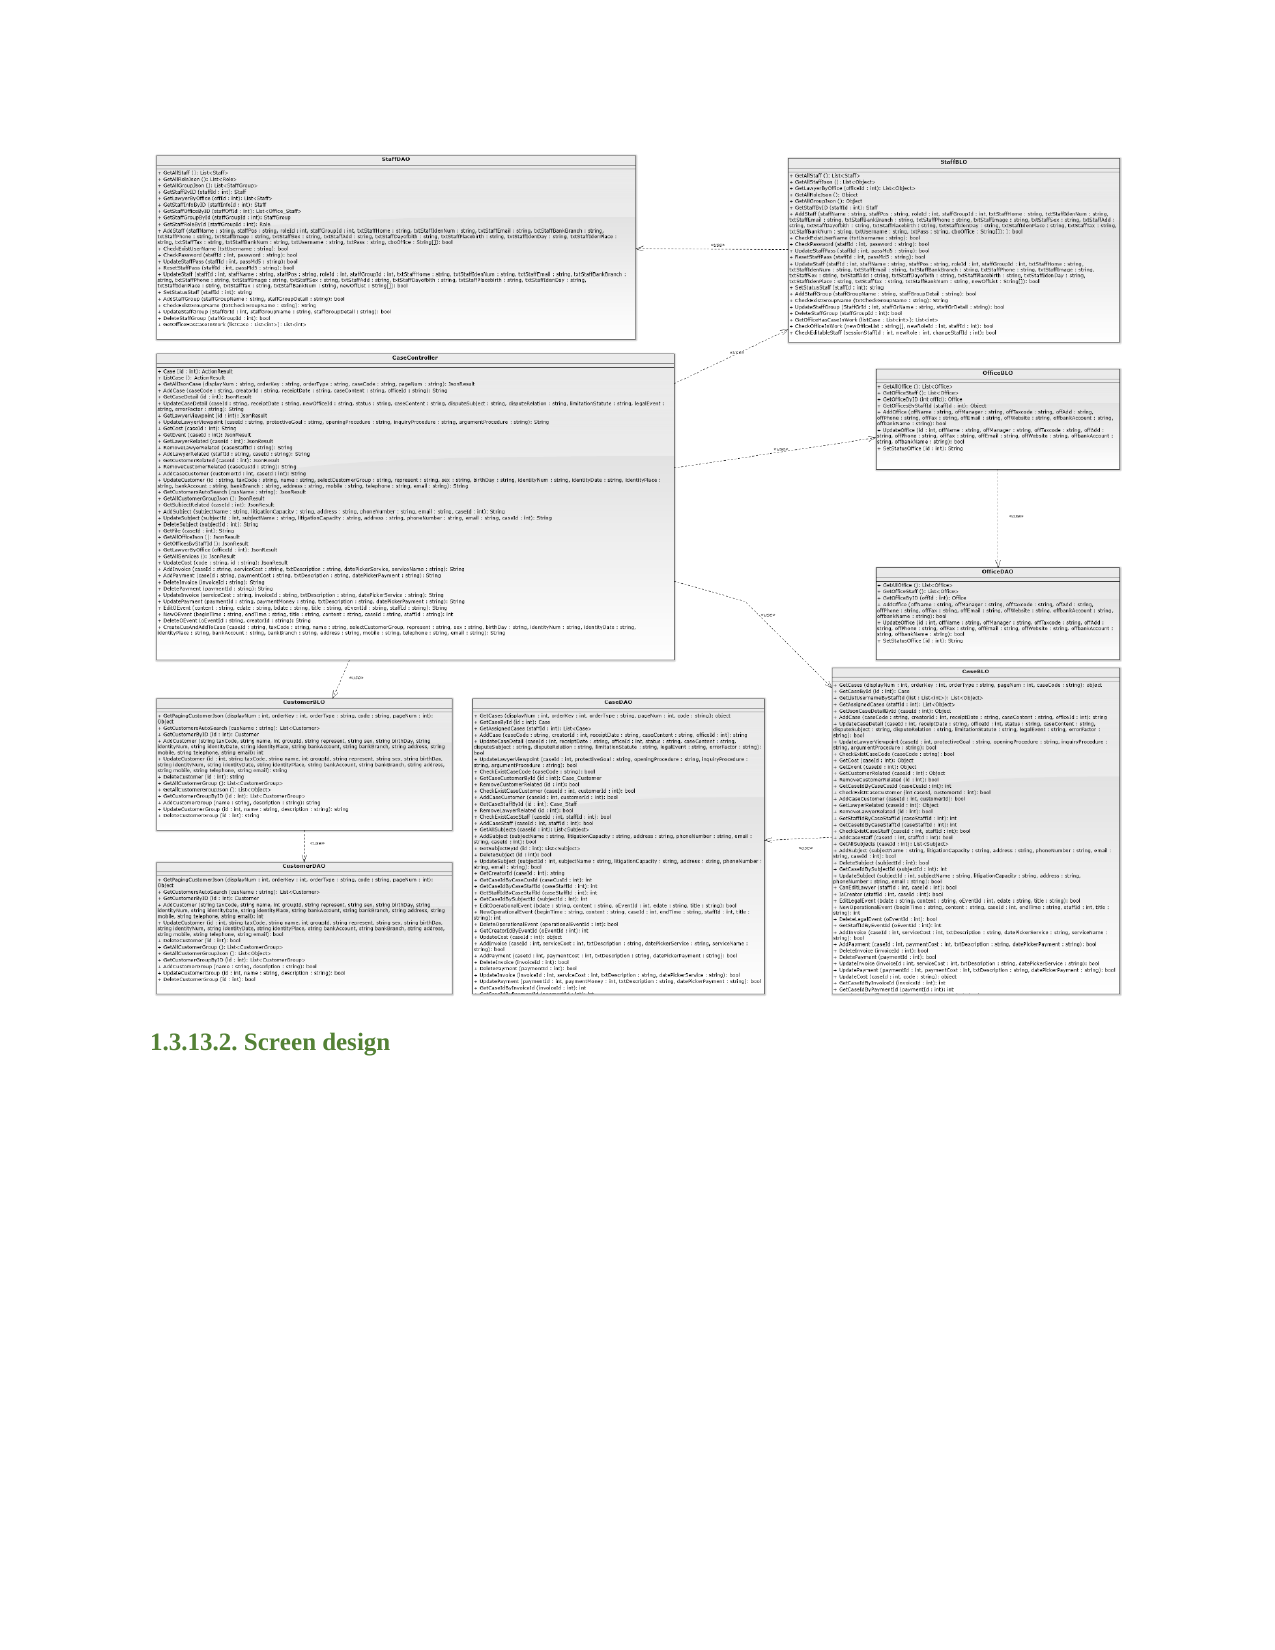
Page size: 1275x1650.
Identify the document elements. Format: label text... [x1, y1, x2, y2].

subtitle Screen design [150, 1027, 1125, 1056]
picture [150, 150, 1125, 1000]
